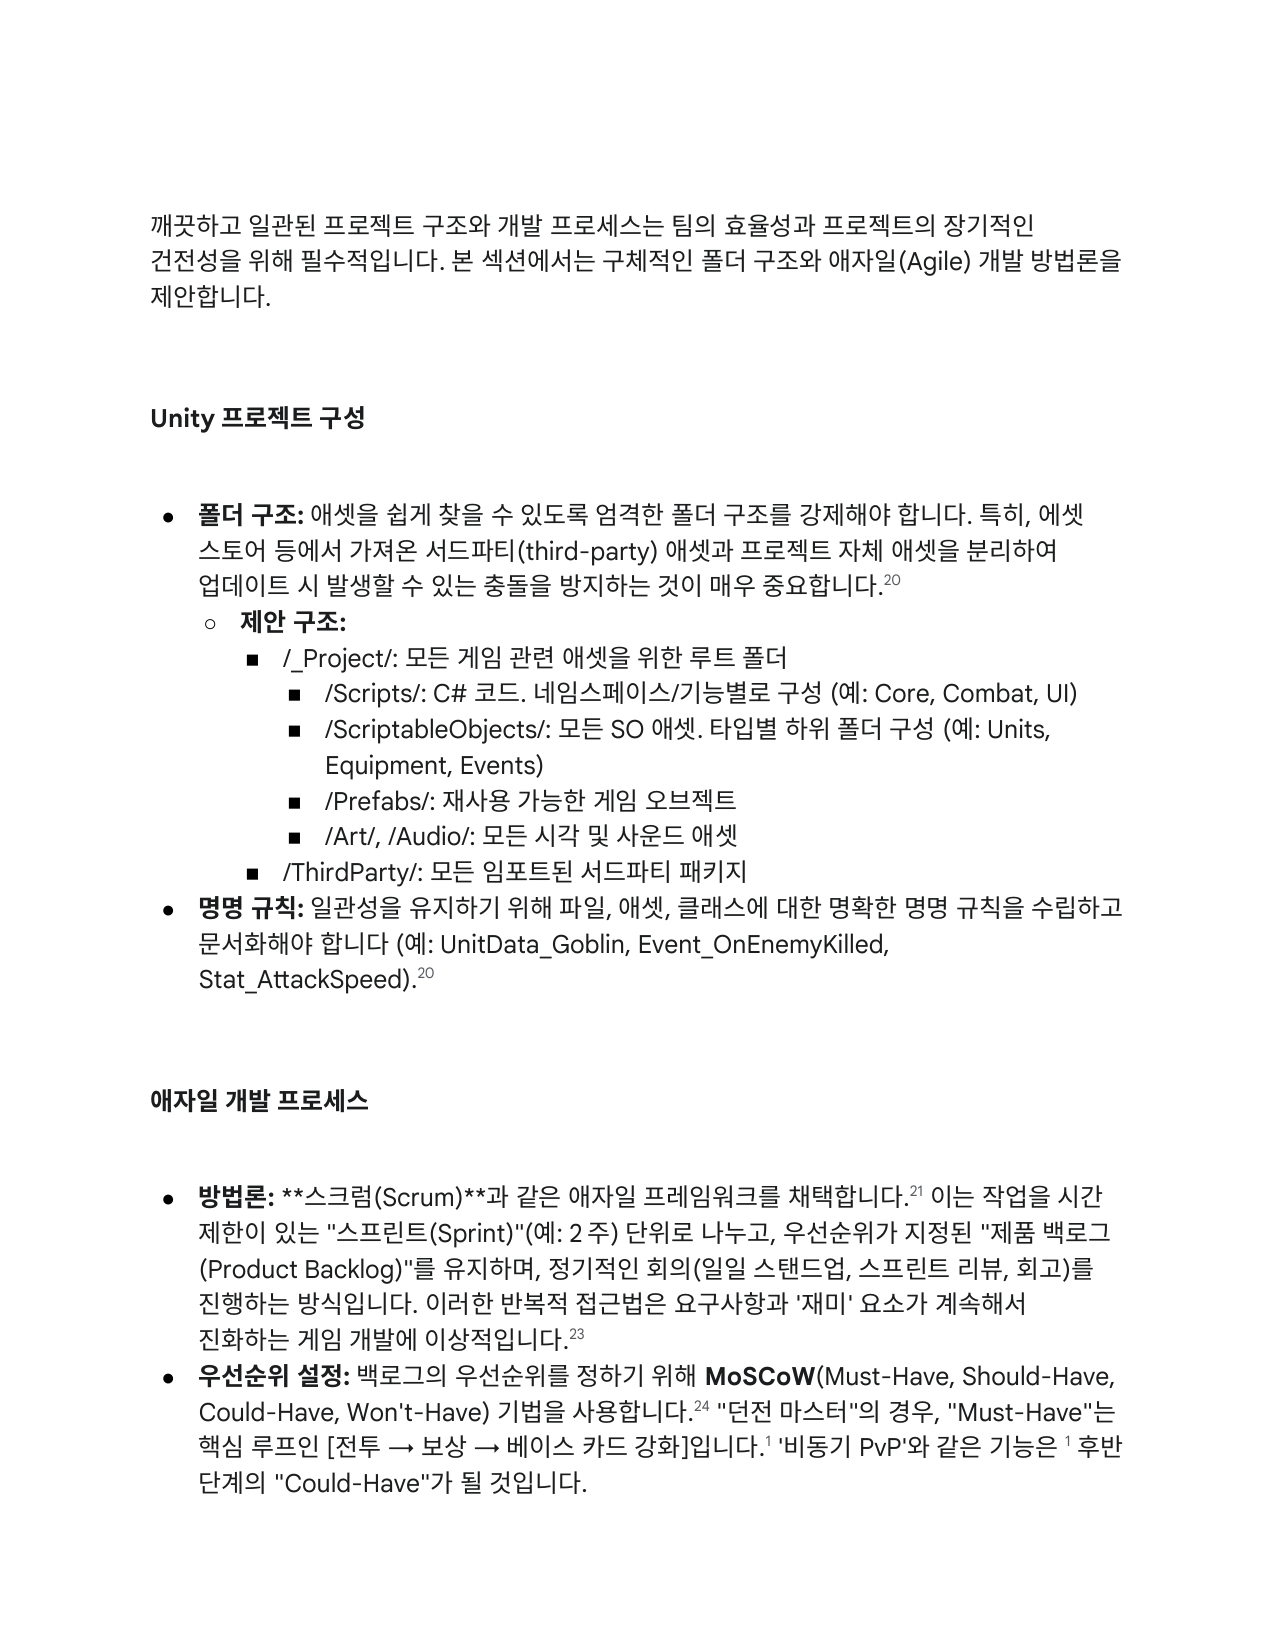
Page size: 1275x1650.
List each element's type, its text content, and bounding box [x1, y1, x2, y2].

list /ScriptableObjects/: 모든 SO 애셋. 타입별 하위 폴더 구성 (예: Units, Equipment, Events) [287, 714, 1125, 782]
list 방법론: **스크럼(Scrum)**과 같은 애자일 프레임워크를 채택합니다.21 이는 작업을 시간 제한이 있는 "스프린트(Sprint)"(예: 2주) 단위로 나누고, 우선순위가 지정된 "제품 백로그(Product Backlog)"를 유지하며, 정기적인 회의(일일 스탠드업, 스프린트 리뷰, 회고)를 진행하는 방식입니다. 이러한 반복적 접근법은 요구사항과 '재미' 요소가 계속해서 진화하는 게임 개발에 이상적입니다.23 [161, 1182, 1125, 1357]
list 명명 규칙: 일관성을 유지하기 위해 파일, 애셋, 클래스에 대한 명확한 명명 규칙을 수립하고 문서화해야 합니다 (예: UnitData_Goblin, Event_OnEnemyKilled, Stat_AttackSpeed).20 [161, 893, 1125, 996]
text 깨끗하고 일관된 프로젝트 구조와 개발 프로세스는 팀의 효율성과 프로젝트의 장기적인 건전성을 위해 필수적입니다. 본 섹션에서는 구체적인 폴더 구조와 애자일(Agile) 개발 방법론을 제안합니다. [150, 211, 1125, 313]
list 폴더 구조: 애셋을 쉽게 찾을 수 있도록 엄격한 폴더 구조를 강제해야 합니다. 특히, 에셋 스토어 등에서 가져온 서드파티(third-party) 애셋과 프로젝트 자체 애셋을 분리하여 업데이트 시 발생할 수 있는 충돌을 방지하는 것이 매우 중요합니다.20 [161, 500, 1125, 603]
list /ThirdParty/: 모든 임포트된 서드파티 패키지 [245, 857, 1125, 889]
list 우선순위 설정: 백로그의 우선순위를 정하기 위해 MoSCoW(Must-Have, Should-Have, Could-Have, Won't-Have) 기법을 사용합니다.24 "던전 마스터"의 경우, "Must-Have"는 핵심 루프인 [전투 → 보상 → 베이스 카드 강화]입니다.1 '비동기 PvP'와 같은 기능은 1 후반 단계의 "Could-Have"가 될 것입니다. [161, 1361, 1125, 1500]
list /_Project/: 모든 게임 관련 애셋을 위한 루트 폴더 [245, 643, 1125, 674]
list /Prefabs/: 재사용 가능한 게임 오브젝트 [287, 786, 1125, 817]
list /Art/, /Audio/: 모든 시각 및 사운드 애셋 [287, 822, 1125, 853]
subtitle 애자일 개발 프로세스 [150, 1086, 1125, 1117]
list /Scripts/: C# 코드. 네임스페이스/기능별로 구성 (예: Core, Combat, UI) [287, 679, 1125, 710]
list 제안 구조: [203, 607, 1125, 639]
subtitle Unity 프로젝트 구성 [150, 404, 1125, 435]
